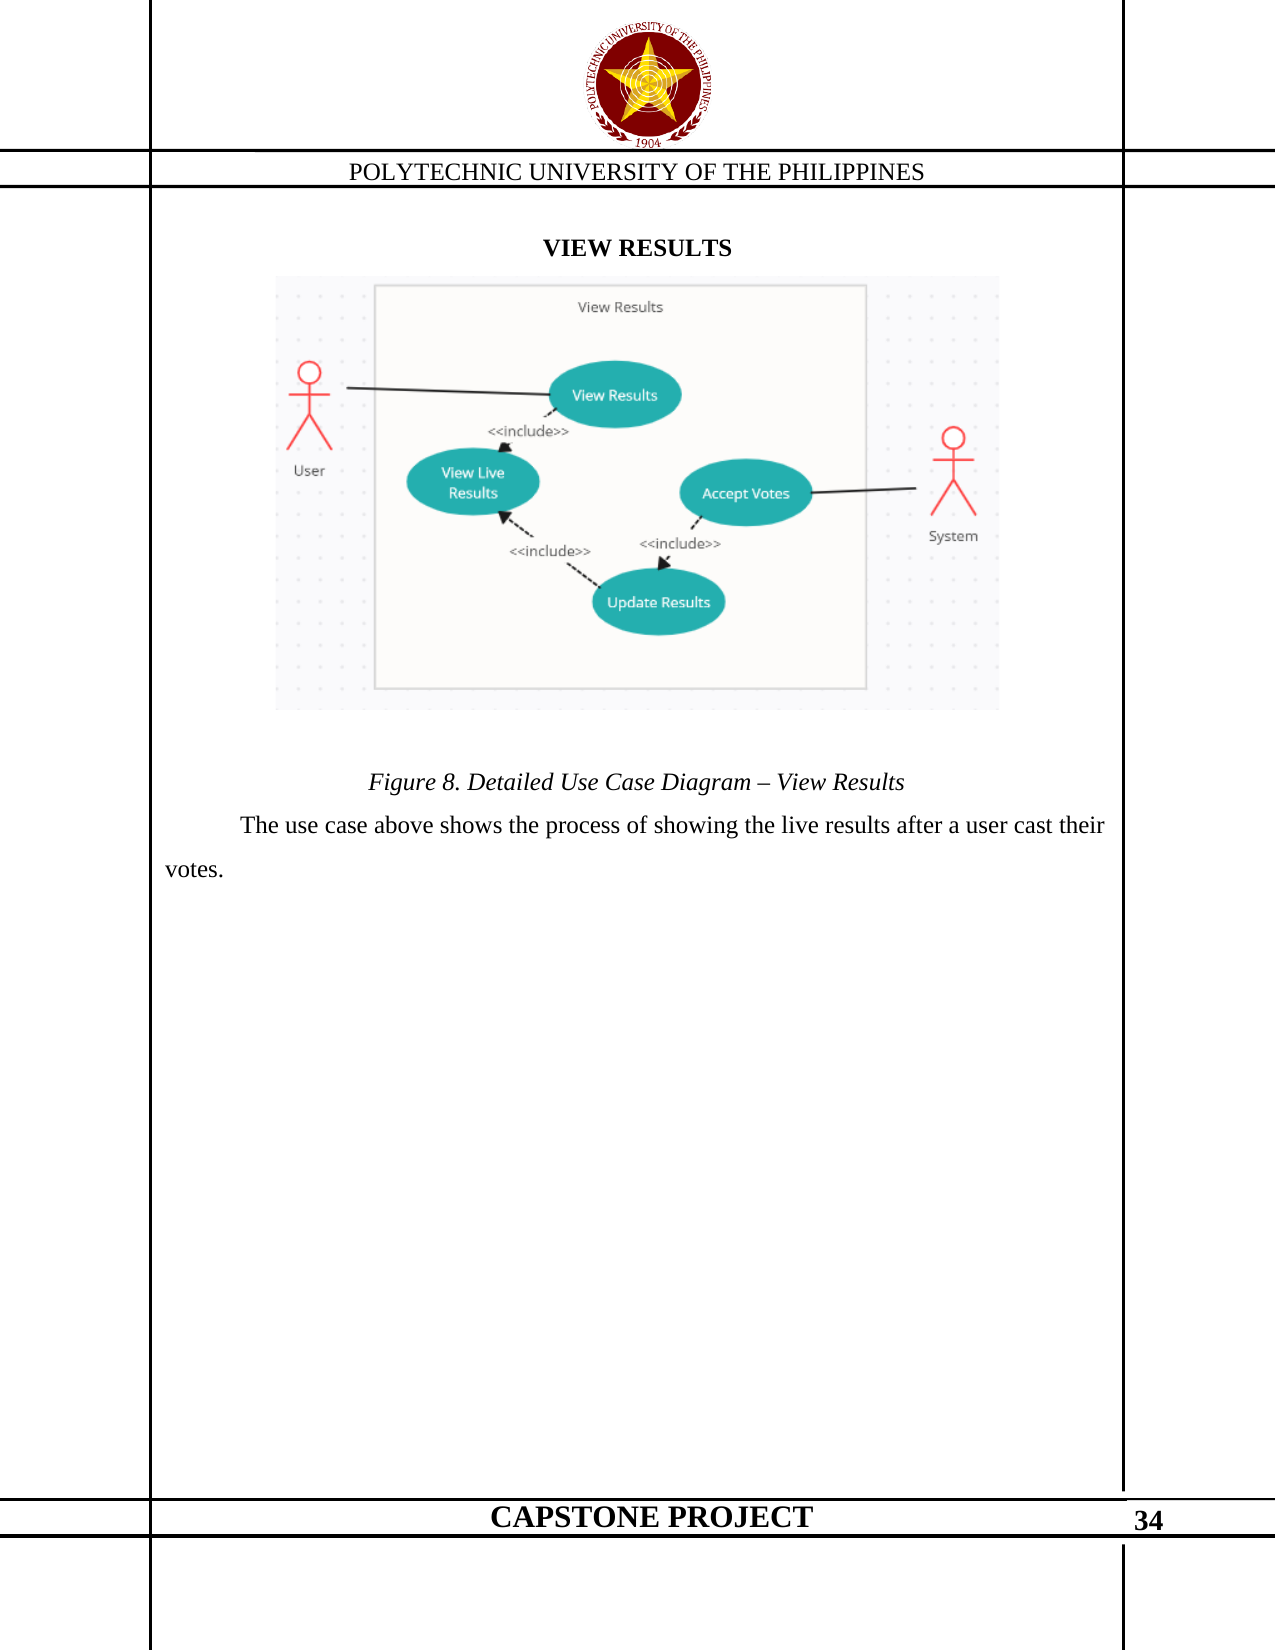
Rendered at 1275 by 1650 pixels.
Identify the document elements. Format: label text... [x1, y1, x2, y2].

picture [583, 20, 712, 148]
text VIEW RESULTS [165, 233, 1110, 262]
picture [275, 276, 1000, 710]
text The use case above shows the process of showing the live results after a user cast their votes. [165, 811, 1110, 882]
text Figure 8. Detailed Use Case Diagram – View Results [165, 767, 1110, 796]
